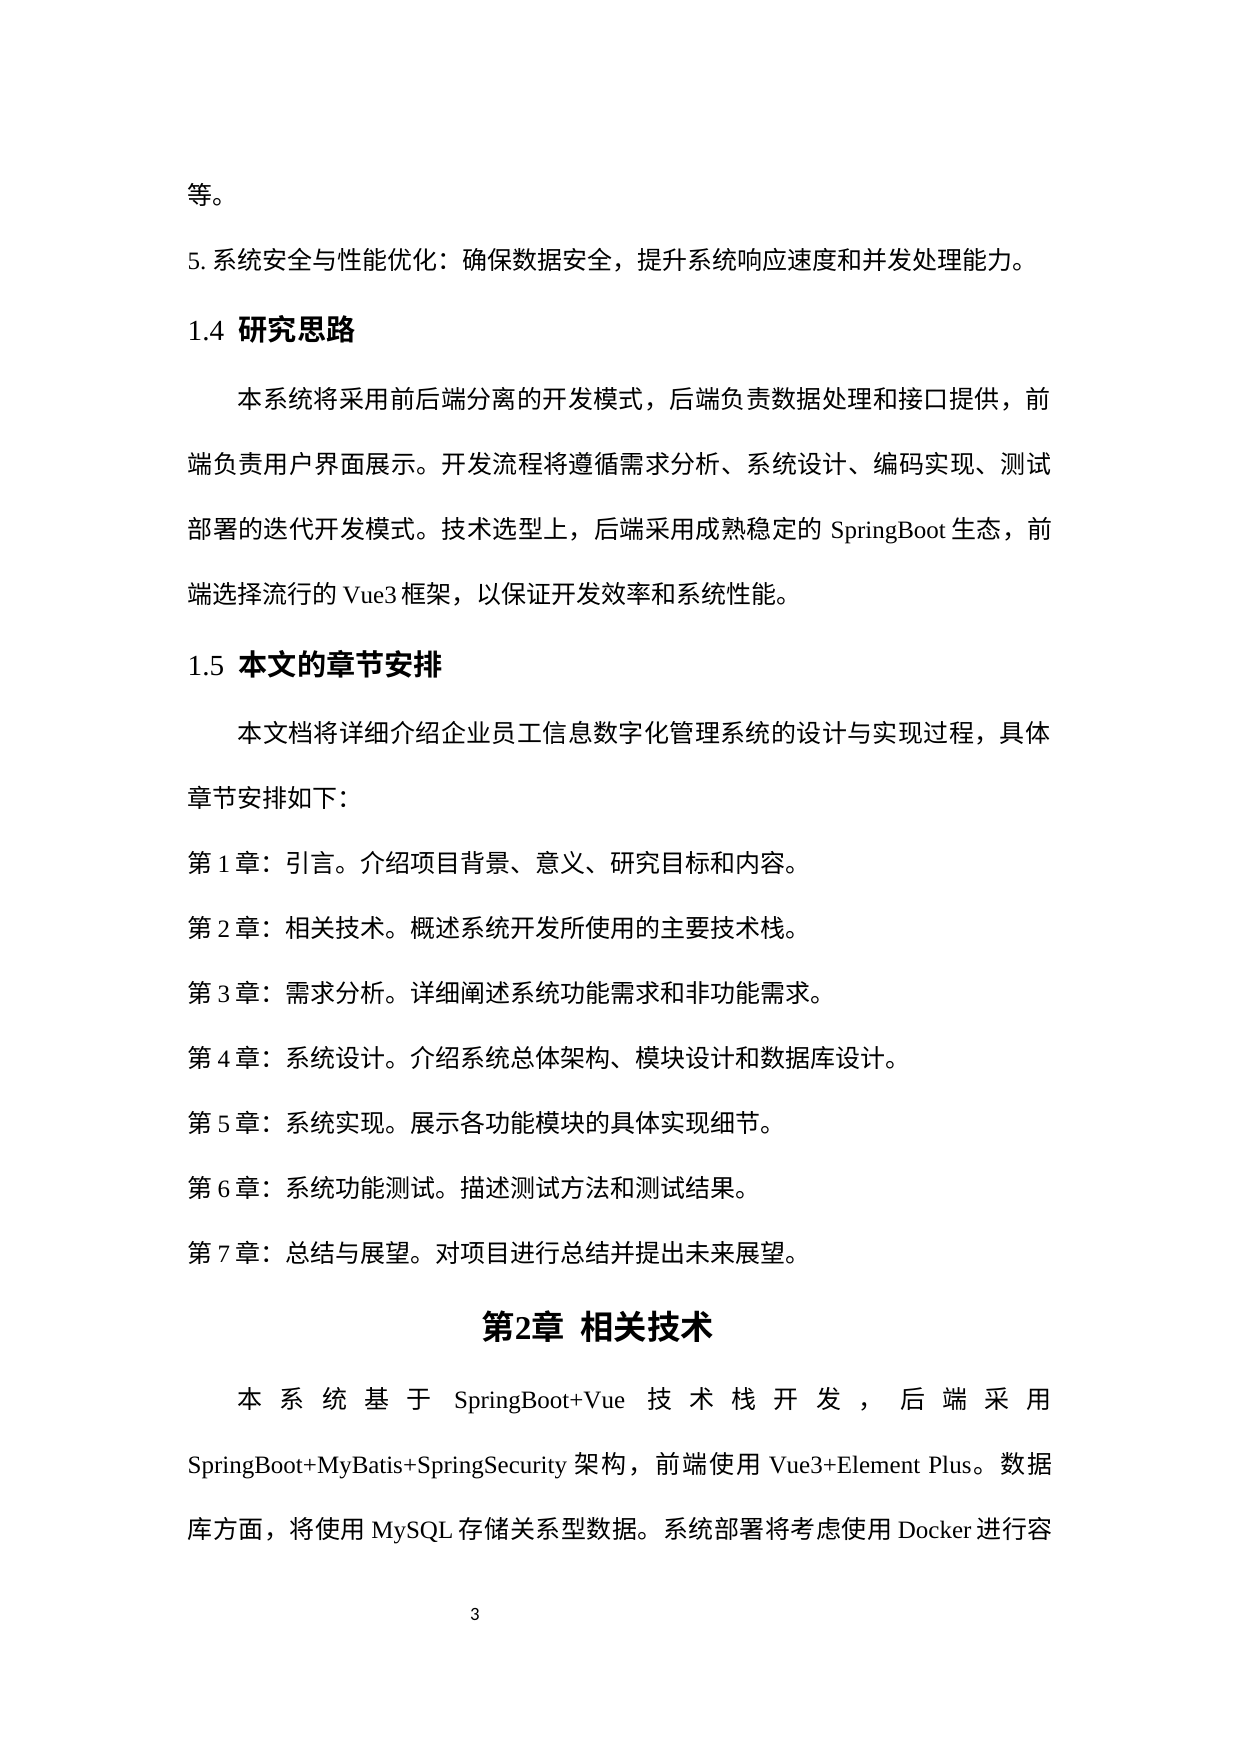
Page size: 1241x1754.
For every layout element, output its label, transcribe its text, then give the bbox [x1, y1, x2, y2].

text 第6章：系统功能测试。描述测试方法和测试结果。 [187, 1154, 1053, 1219]
text 本系统将采用前后端分离的开发模式，后端负责数据处理和接口提供，前端负责用户界面展示。开发流程将遵循需求分析、系统设计、编码实现、测试部署的迭代开发模式。技术选型上，后端采用成熟稳定的SpringBoot生态，前端选择流行的Vue3框架，以保证开发效率和系统性能。 [187, 365, 1053, 625]
list 本文的章节安排 [187, 642, 1053, 683]
list 相关技术 [187, 1301, 1053, 1349]
list 5. 系统安全与性能优化：确保数据安全，提升系统响应速度和并发处理能力。 [187, 226, 1053, 291]
text 第7章：总结与展望。对项目进行总结并提出未来展望。 [187, 1219, 1053, 1284]
text 本文档将详细介绍企业员工信息数字化管理系统的设计与实现过程，具体章节安排如下： [187, 699, 1053, 829]
text 第3章：需求分析。详细阐述系统功能需求和非功能需求。 [187, 959, 1053, 1024]
text 第5章：系统实现。展示各功能模块的具体实现细节。 [187, 1089, 1053, 1154]
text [187, 1365, 1053, 1560]
text 第1章：引言。介绍项目背景、意义、研究目标和内容。 [187, 829, 1053, 894]
text 第4章：系统设计。介绍系统总体架构、模块设计和数据库设计。 [187, 1024, 1053, 1089]
list 研究思路 [187, 307, 1053, 349]
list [187, 161, 1053, 226]
text 第2章：相关技术。概述系统开发所使用的主要技术栈。 [187, 894, 1053, 959]
